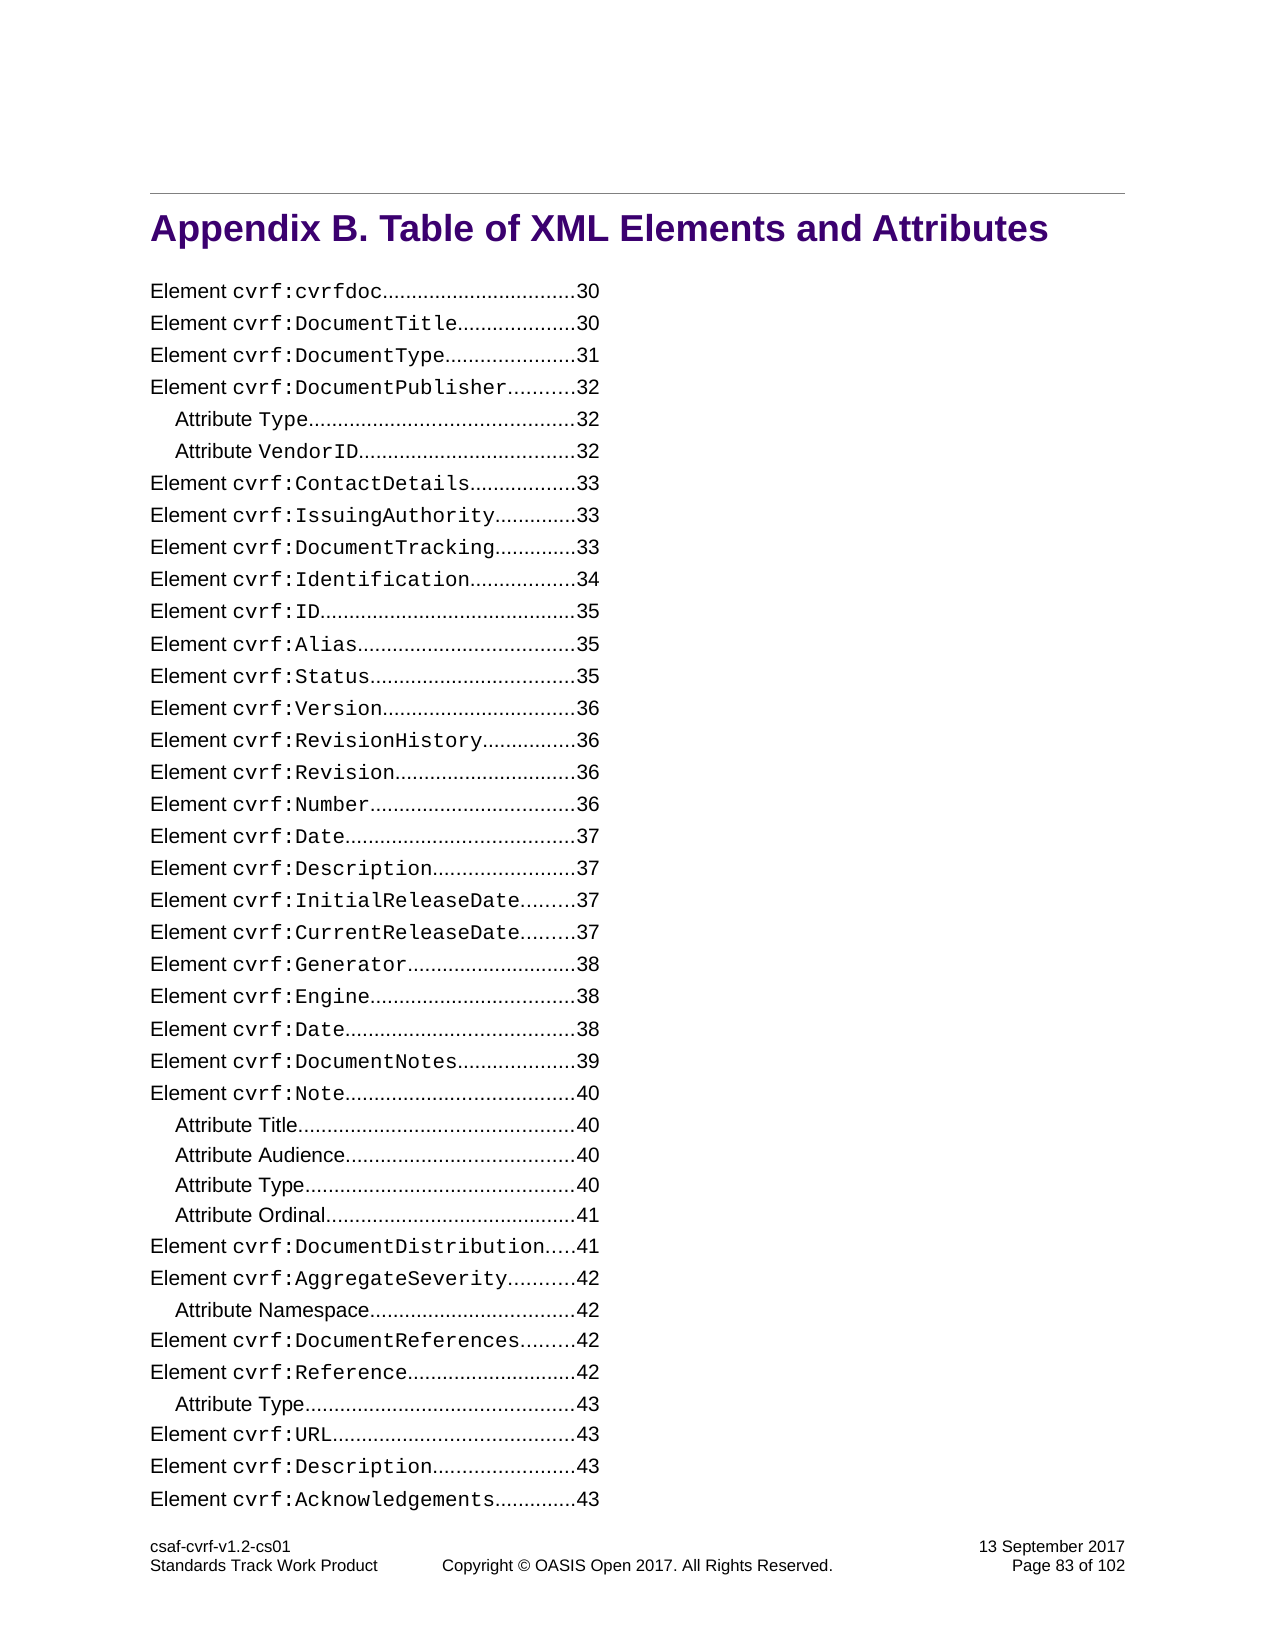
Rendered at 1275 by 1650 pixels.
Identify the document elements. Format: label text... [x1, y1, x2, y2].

text Element cvrf:Version 36 [150, 696, 1125, 721]
text Element cvrf:Number 36 [150, 792, 1125, 818]
text Element cvrf:Date 37 [150, 824, 1125, 850]
text Element cvrf:AggregateSeverity 42 [150, 1266, 1125, 1291]
text Element cvrf:Acknowledgements 43 [150, 1486, 1125, 1512]
text Element cvrf:URL 43 [150, 1422, 1125, 1448]
subtitle Table of XML Elements and Attributes [150, 194, 1125, 249]
text Element cvrf:DocumentType 31 [150, 343, 1125, 368]
text Attribute Audience 40 [175, 1143, 1125, 1167]
text Element cvrf:Generator 38 [150, 952, 1125, 978]
text Attribute Type 40 [175, 1173, 1125, 1197]
text Element cvrf:Revision 36 [150, 760, 1125, 786]
text Attribute Type 32 [175, 407, 1125, 433]
text Attribute Type 43 [175, 1392, 1125, 1416]
text Element cvrf:Alias 35 [150, 631, 1125, 657]
text Element cvrf:InitialReleaseDate 37 [150, 888, 1125, 914]
text Attribute Namespace 42 [175, 1298, 1125, 1322]
text Element cvrf:ContactDetails 33 [150, 471, 1125, 497]
text Element cvrf:Status 35 [150, 663, 1125, 689]
text Element cvrf:Note 40 [150, 1081, 1125, 1106]
text Element cvrf:DocumentTracking 33 [150, 535, 1125, 561]
text Element cvrf:Date 38 [150, 1016, 1125, 1042]
text Element cvrf:Description 43 [150, 1454, 1125, 1480]
text Element cvrf:ID 35 [150, 599, 1125, 625]
text Element cvrf:IssuingAuthority 33 [150, 503, 1125, 529]
text Attribute VendorID 32 [175, 439, 1125, 465]
text Element cvrf:cvrfdoc 30 [150, 278, 1125, 304]
text Element cvrf:Reference 42 [150, 1360, 1125, 1386]
text Element cvrf:RevisionHistory 36 [150, 728, 1125, 753]
text Element cvrf:Engine 38 [150, 984, 1125, 1010]
text Element cvrf:DocumentTitle 30 [150, 311, 1125, 336]
text Element cvrf:Description 37 [150, 856, 1125, 882]
text Element cvrf:Identification 34 [150, 567, 1125, 593]
text Element cvrf:DocumentNotes 39 [150, 1048, 1125, 1074]
text Attribute Title 40 [175, 1113, 1125, 1137]
text Element cvrf:DocumentReferences 42 [150, 1328, 1125, 1354]
text Element cvrf:DocumentPublisher 32 [150, 375, 1125, 401]
text Element cvrf:DocumentDistribution 41 [150, 1233, 1125, 1259]
text Attribute Ordinal 41 [175, 1203, 1125, 1227]
text Element cvrf:CurrentReleaseDate 37 [150, 920, 1125, 946]
